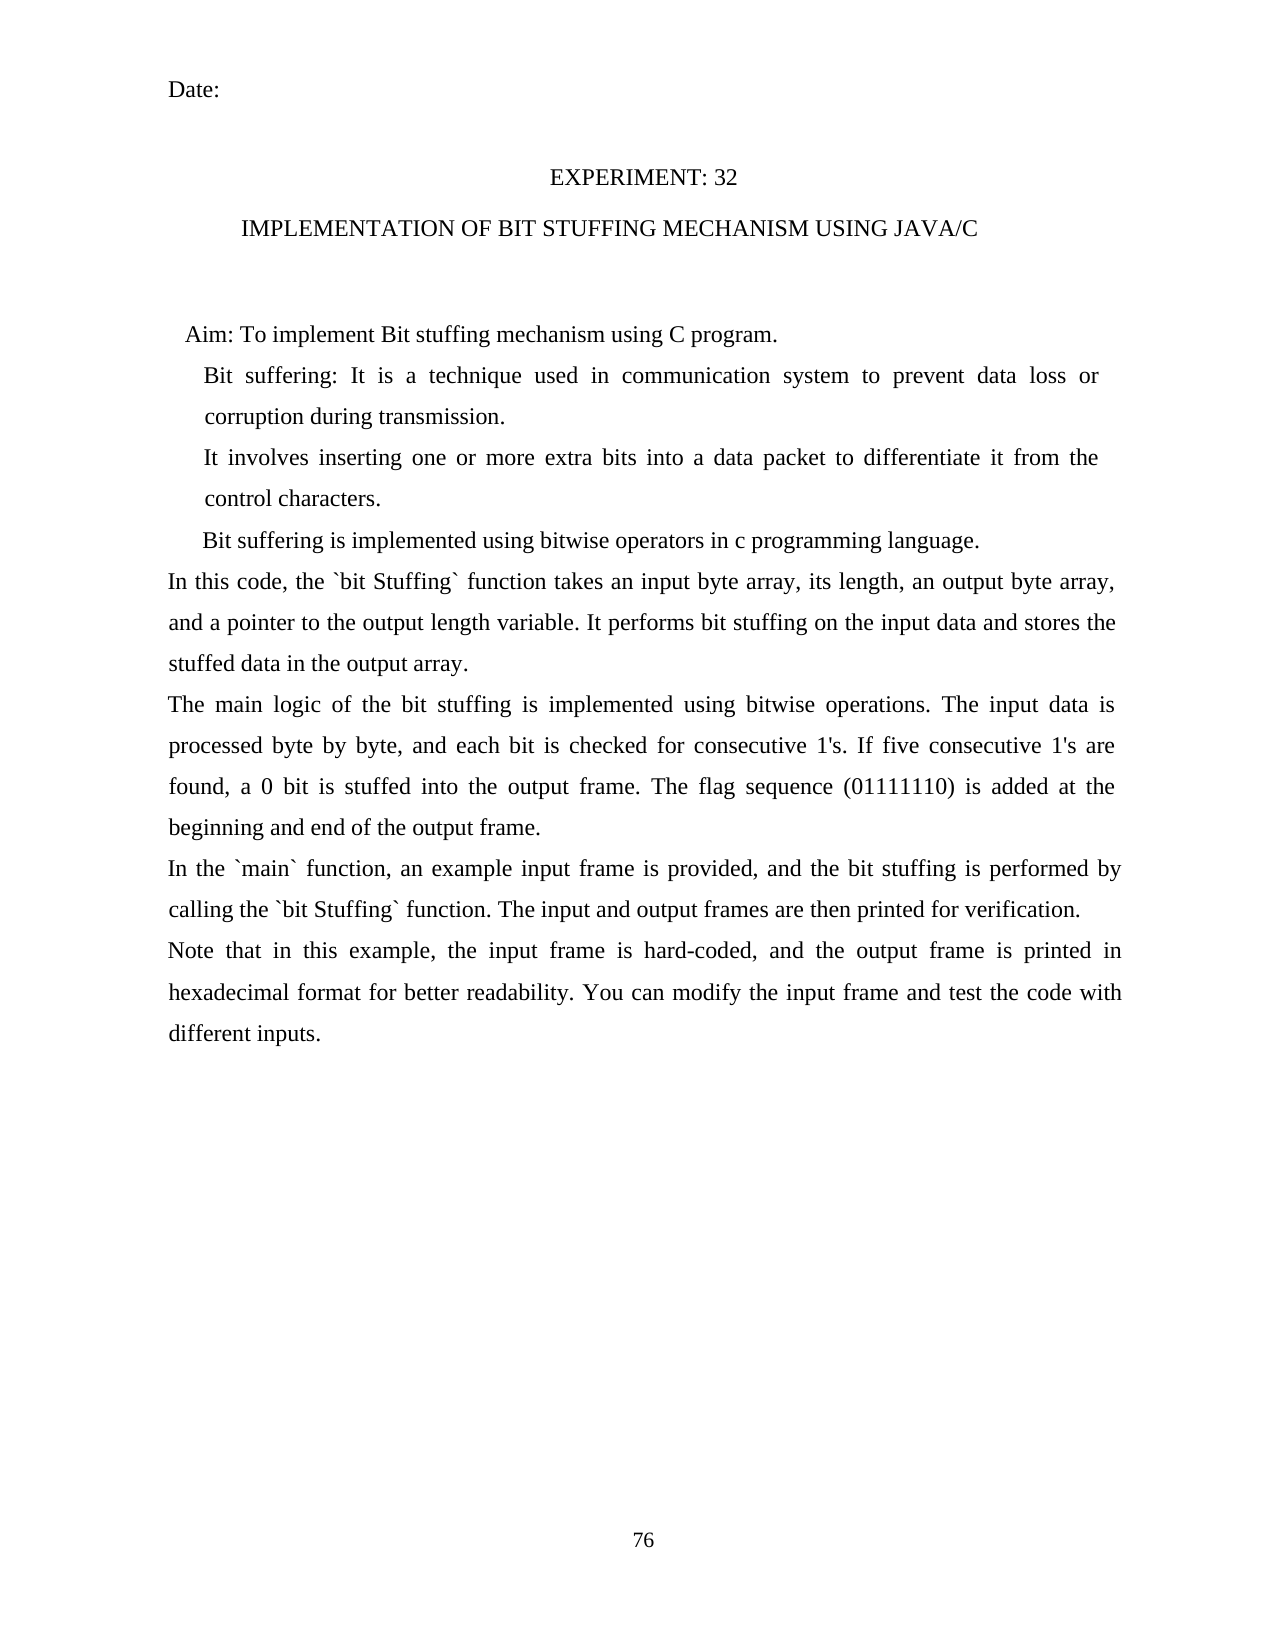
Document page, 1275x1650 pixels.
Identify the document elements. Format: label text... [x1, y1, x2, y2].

text Aim: To implement Bit stuffing mechanism using C program. [184, 320, 1100, 348]
text In the `main` function, an example input frame is provided, and the bit stuffing is performed by calling the `bit Stuffing` function. The input and output frames are then printed for verification. [167, 854, 1124, 923]
text EXPERIMENT: 32 [198, 163, 1089, 191]
text IMPLEMENTATION OF BIT STUFFING MECHANISM USING JAVA/C [241, 213, 1121, 241]
text It involves inserting one or more extra bits into a data packet to differentiate it from the control characters. [203, 443, 1100, 512]
text Bit suffering is implemented using bitwise operators in c programming language. [202, 526, 1100, 553]
text Bit suffering: It is a technique used in communication system to prevent data loss or corruption during transmission. [203, 361, 1100, 430]
text Note that in this example, the input frame is hard-coded, and the output frame is printed in hexadecimal format for better readability. You can modify the input frame and test the code with different inputs. [167, 936, 1124, 1046]
text The main logic of the bit stuffing is implemented using bitwise operations. The input data is processed byte by byte, and each bit is checked for consecutive 1's. If five consecutive 1's are found, a 0 bit is stuffed into the output frame. The flag sequence (01111110) is added at the beginning and end of the output frame. [167, 690, 1118, 841]
text In this code, the `bit Stuffing` function takes an input byte array, its length, an output byte array, and a pointer to the output length variable. It performs bit stuffing on the input data and stores the stuffed data in the output array. [167, 567, 1118, 677]
